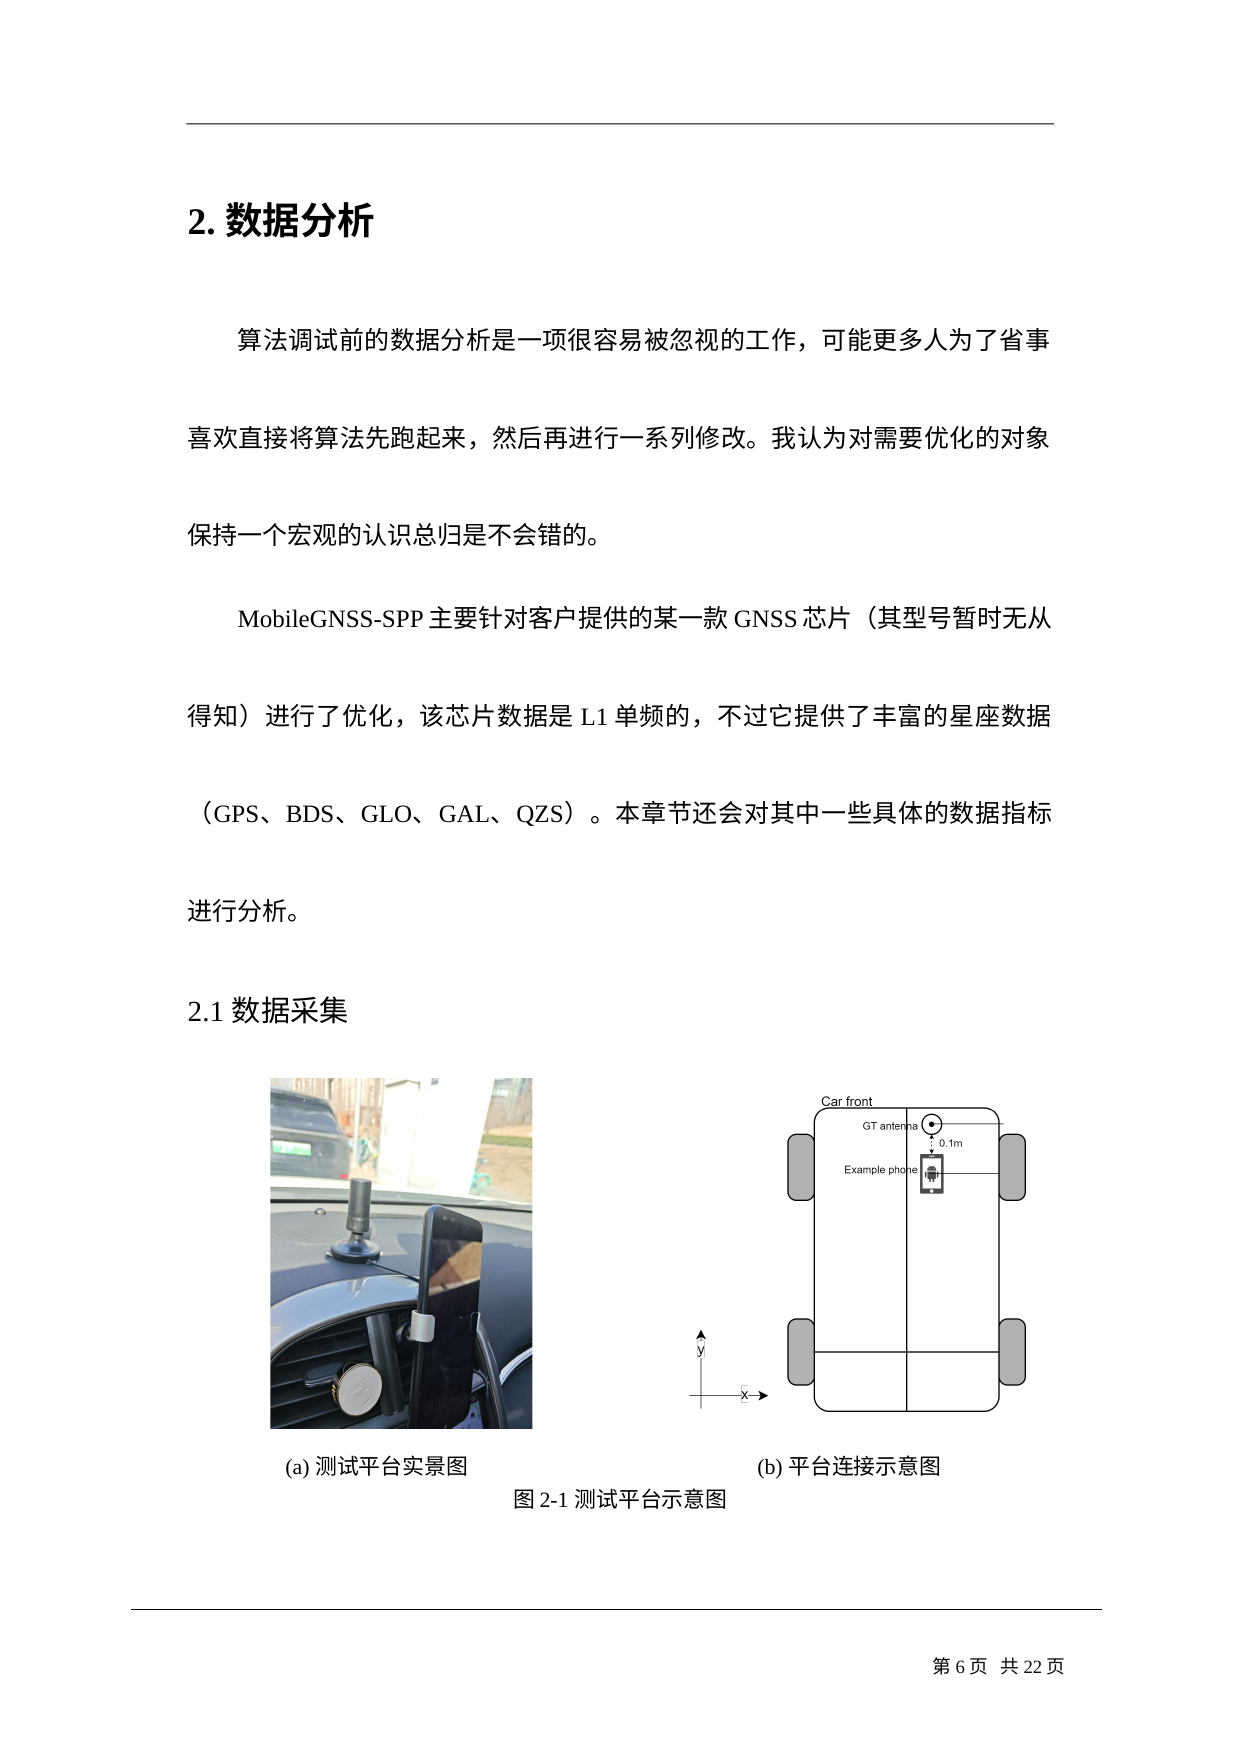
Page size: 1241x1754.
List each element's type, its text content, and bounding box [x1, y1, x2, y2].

text 算法调试前的数据分析是一项很容易被忽视的工作，可能更多人为了省事喜欢直接将算法先跑起来，然后再进行一系列修改。我认为对需要优化的对象保持一个宏观的认识总归是不会错的。 [187, 306, 1053, 566]
subtitle 2. 数据分析 [187, 185, 1053, 250]
table_header [605, 1079, 1093, 1449]
table_header [148, 1079, 605, 1449]
picture [666, 1078, 1039, 1433]
subtitle 2.1 数据采集 [187, 976, 1053, 1041]
table_cell (a) 测试平台实景图 [148, 1449, 605, 1481]
text 图2-1 测试平台示意图 [187, 1481, 1053, 1514]
text MobileGNSS-SPP主要针对客户提供的某一款GNSS芯片（其型号暂时无从得知）进行了优化，该芯片数据是L1单频的，不过它提供了丰富的星座数据（GPS、BDS、GLO、GAL、QZS）。本章节还会对其中一些具体的数据指标进行分析。 [187, 584, 1053, 942]
picture [270, 1078, 533, 1429]
table_cell (b) 平台连接示意图 [605, 1449, 1093, 1481]
